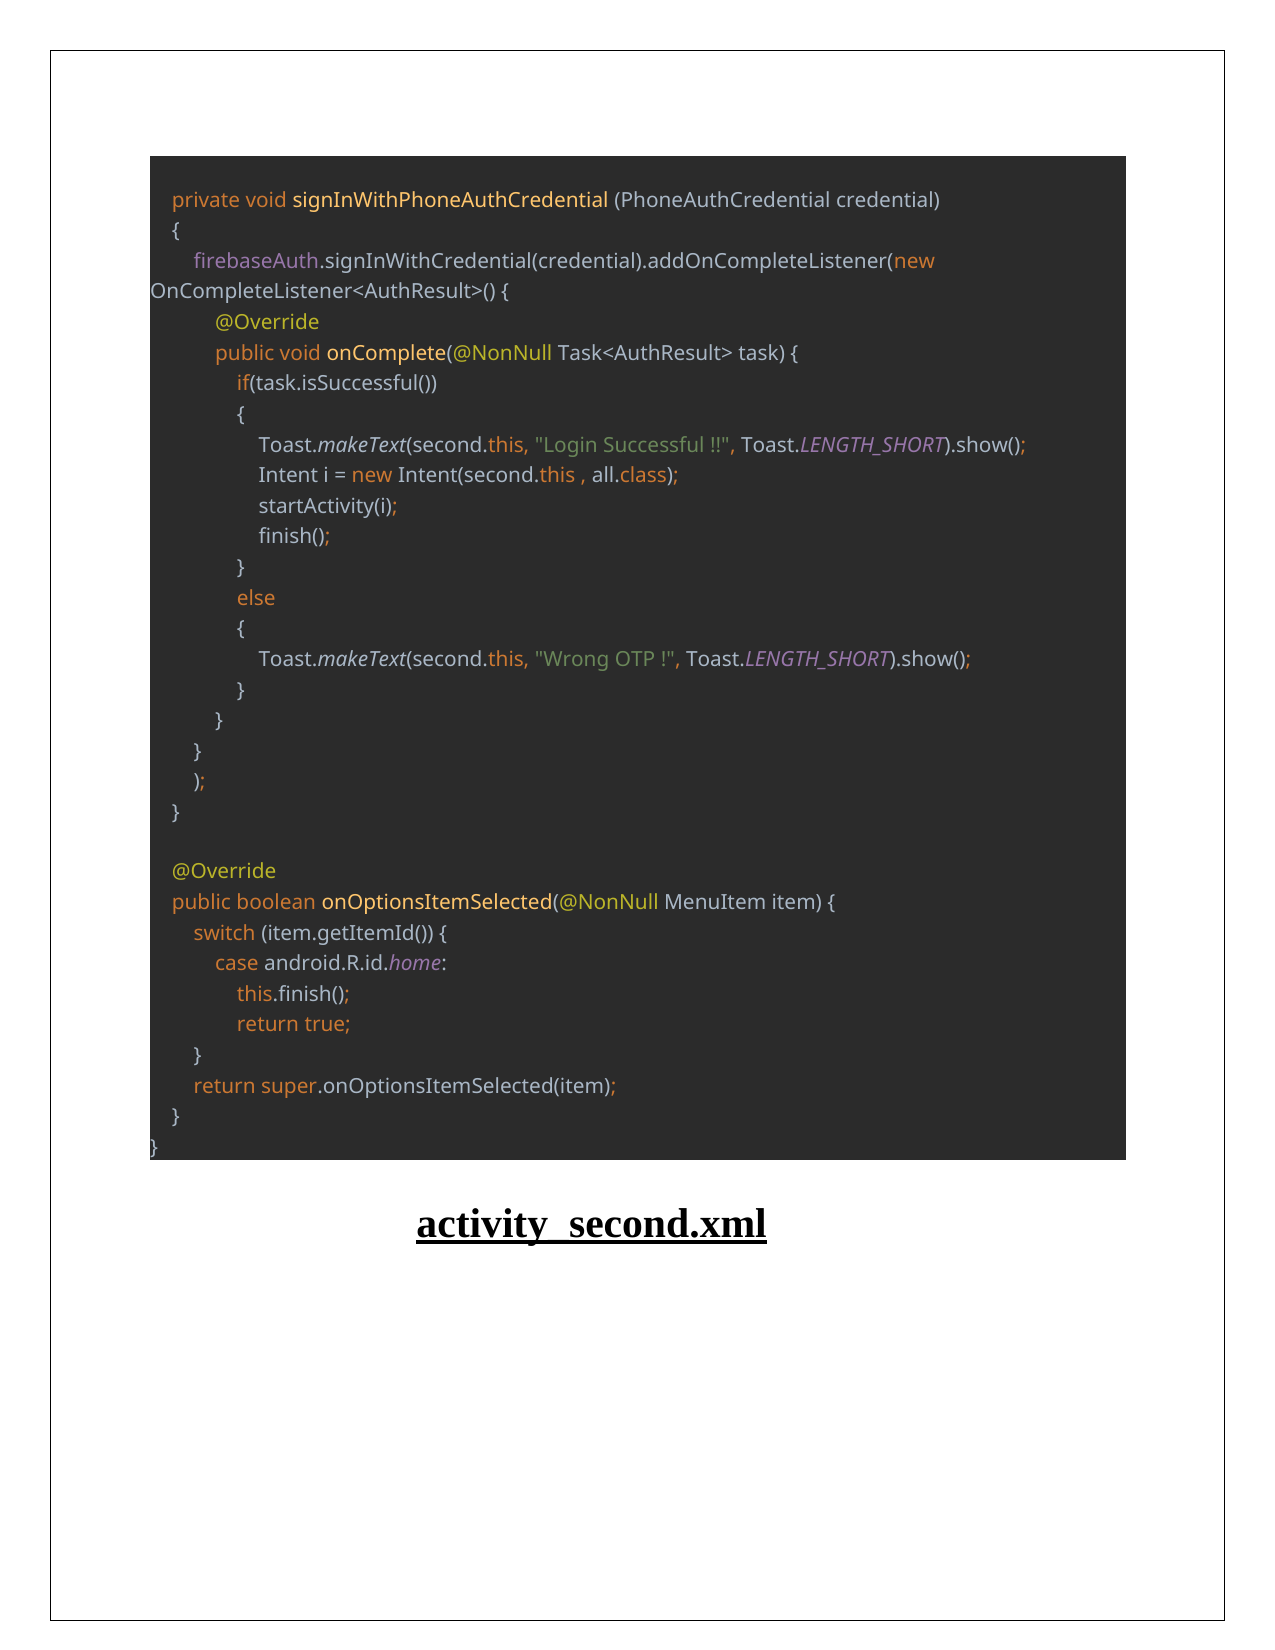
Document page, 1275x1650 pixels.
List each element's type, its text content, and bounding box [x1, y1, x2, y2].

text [150, 156, 1126, 1160]
text activity_second.xml [135, 1198, 1126, 1246]
